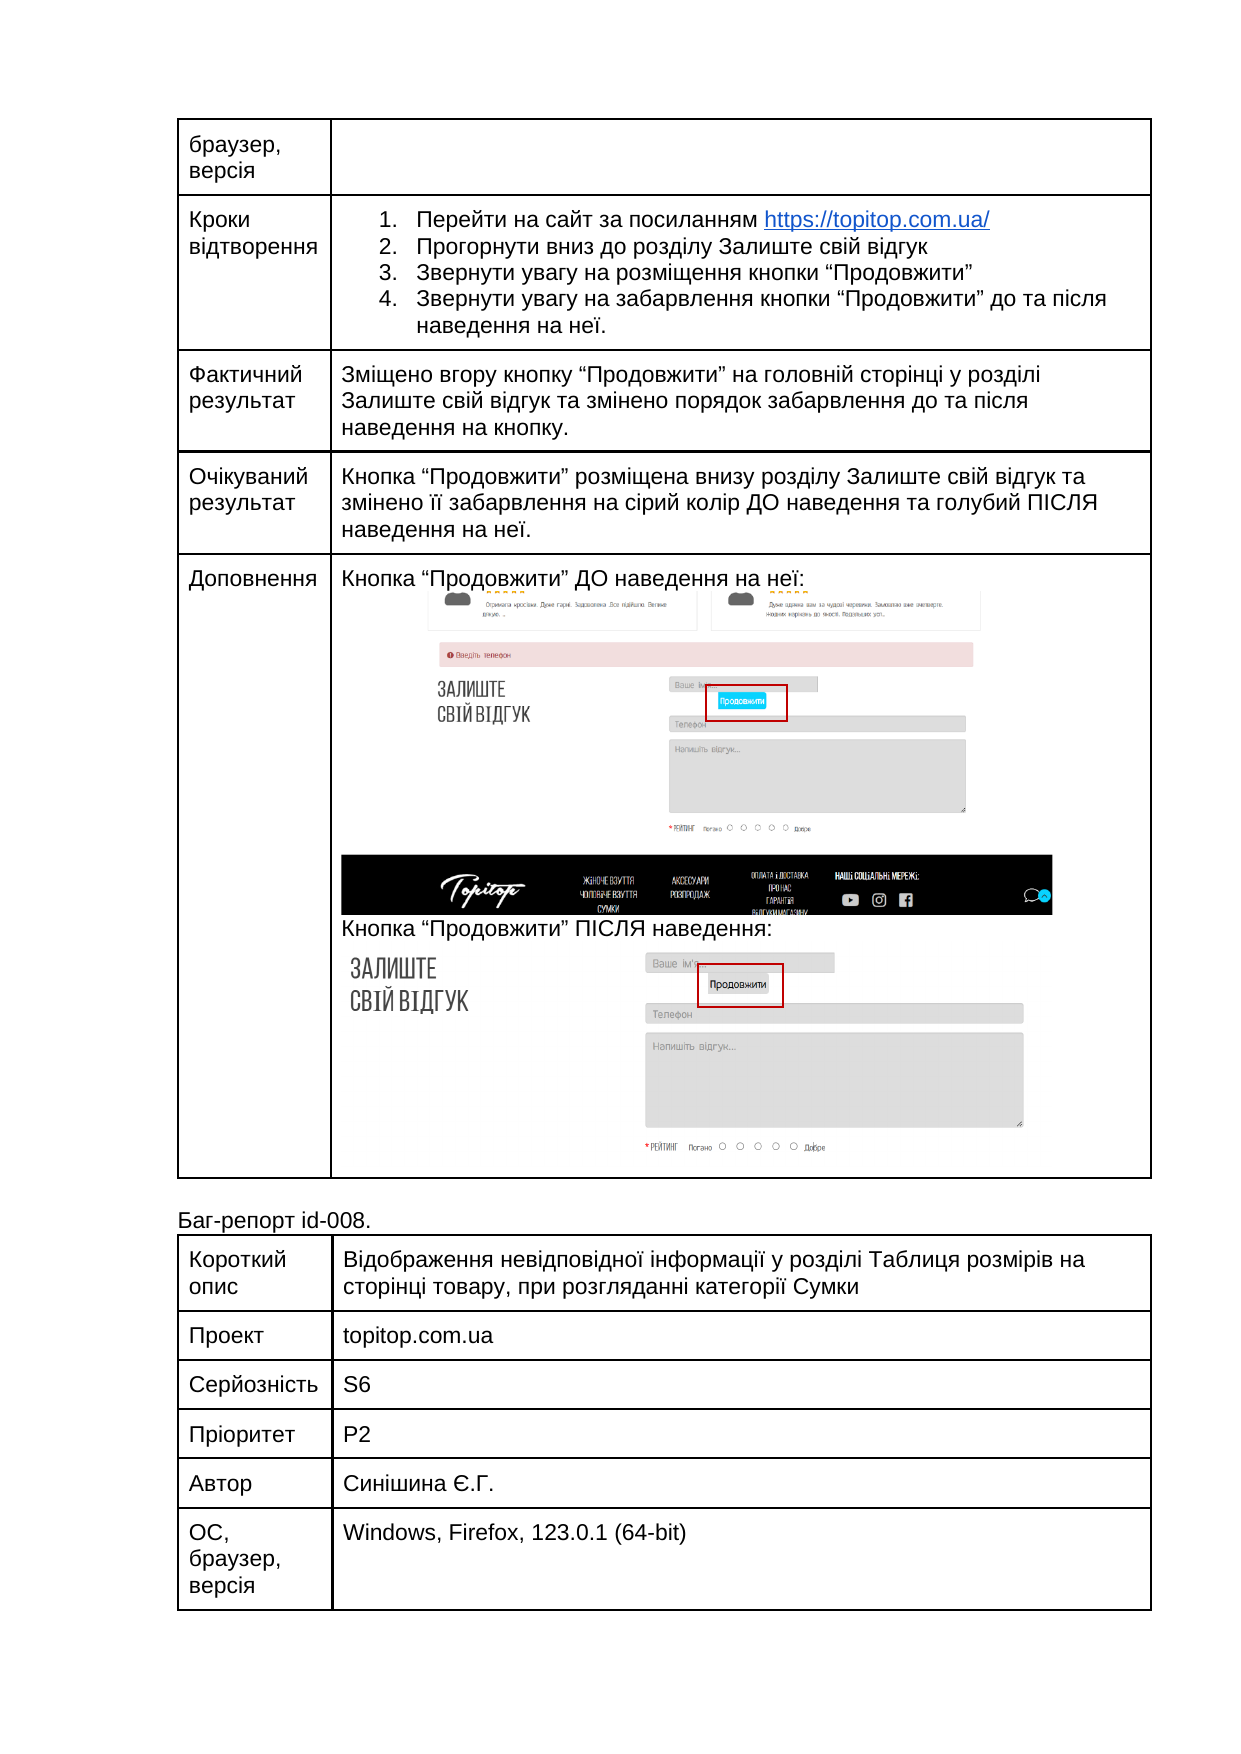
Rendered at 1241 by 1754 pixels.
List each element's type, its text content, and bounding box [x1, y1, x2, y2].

table_cell Зміщено вгору кнопку “Продовжити” на головній сторінці у розділі Залиште свій відгук та змінено порядок забарвлення до та після наведення на кнопку. [332, 351, 1150, 450]
table_cell topitop.com.ua [334, 1312, 1150, 1359]
table_cell Проект [179, 1312, 331, 1359]
table_cell ОС, браузер, версія [179, 1509, 331, 1608]
table_cell Серйозність [179, 1361, 331, 1408]
table_cell ОС, браузер, версія [179, 120, 330, 194]
table_cell P2 [334, 1410, 1150, 1457]
table_cell Windows, Firefox, 123.0.1 (64-bit) [334, 1509, 1150, 1608]
table_cell Кнопка “Продовжити” ДО наведення на неї: Кнопка “Продовжити” ПІСЛЯ наведення: [332, 555, 1150, 1177]
table_cell Пріоритет [179, 1410, 331, 1457]
table_header Короткий опис [179, 1236, 331, 1309]
table_cell Кроки відтворення [179, 196, 330, 348]
table_cell Синішина Є.Г. [334, 1459, 1150, 1507]
table_cell Доповнення [179, 555, 330, 1177]
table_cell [332, 120, 1150, 194]
table_cell Очікуваний результат [179, 453, 330, 552]
text Баг-репорт id-008. [177, 1207, 1152, 1234]
table_cell Фактичний результат [179, 351, 330, 450]
picture [341, 941, 1053, 1167]
table_cell Автор [179, 1459, 331, 1507]
table_cell S6 [334, 1361, 1150, 1408]
table_header Відображення невідповідної інформації у розділі Таблиця розмірів на сторінці товару, при розгляданні категорії Сумки [334, 1236, 1150, 1309]
picture [341, 591, 1053, 915]
table_cell Кнопка “Продовжити” розміщена внизу розділу Залиште свій відгук та змінено її забарвлення на сірий колір ДО наведення та голубий ПІСЛЯ наведення на неї. [332, 453, 1150, 552]
table_cell Перейти на сайт за посиланням https://topitop.com.ua/ Прогорнути вниз до розділу Залиште свій відгук Звернути увагу на розміщення кнопки “Продовжити” Звернути увагу на забарвлення кнопки “Продовжити” до та після наведення на неї. [332, 196, 1150, 348]
